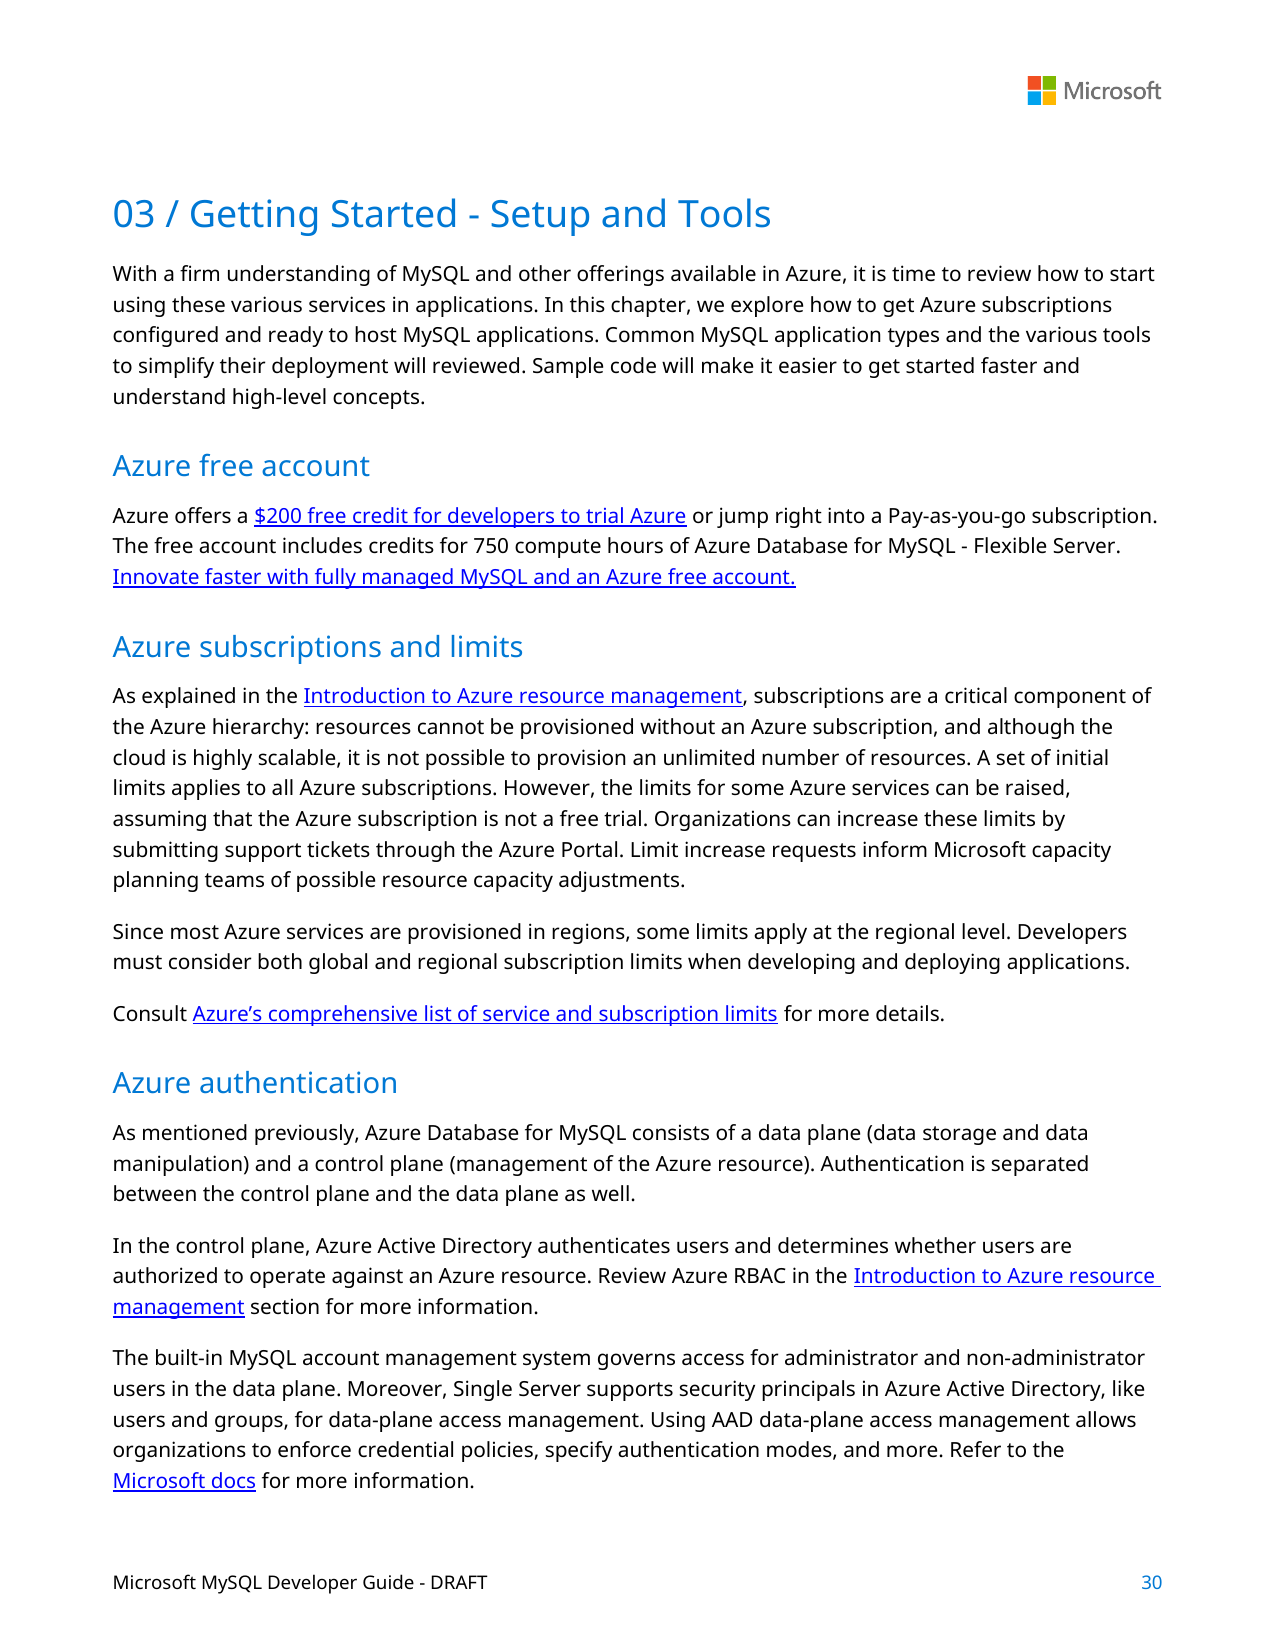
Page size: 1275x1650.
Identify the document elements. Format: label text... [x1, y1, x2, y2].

text As mentioned previously, Azure Database for MySQL consists of a data plane (data storage and data manipulation) and a control plane (management of the Azure resource). Authentication is separated between the control plane and the data plane as well. [112, 1118, 1162, 1208]
text Azure offers a $200 free credit for developers to trial Azure or jump right into a Pay-as-you-go subscription. The free account includes credits for 750 compute hours of Azure Database for MySQL - Flexible Server. Innovate faster with fully managed MySQL and an Azure free account. [112, 501, 1162, 591]
subtitle Azure subscriptions and limits [112, 626, 1162, 666]
text The built-in MySQL account management system governs access for administrator and non-administrator users in the data plane. Moreover, Single Server supports security principals in Azure Active Directory, like users and groups, for data-plane access management. Using AAD data-plane access management allows organizations to enforce credential policies, specify authentication modes, and more. Refer to the Microsoft docs for more information. [112, 1343, 1162, 1494]
text As explained in the Introduction to Azure resource management, subscriptions are a critical component of the Azure hierarchy: resources cannot be provisioned without an Azure subscription, and although the cloud is highly scalable, it is not possible to provision an unlimited number of resources. A set of initial limits applies to all Azure subscriptions. However, the limits for some Azure services can be raised, assuming that the Azure subscription is not a free trial. Organizations can increase these limits by submitting support tickets through the Azure Portal. Limit increase requests inform Microsoft capacity planning teams of possible resource capacity adjustments. [112, 682, 1162, 894]
text Since most Azure services are provisioned in regions, some limits apply at the regional level. Developers must consider both global and regional subscription limits when developing and deploying applications. [112, 917, 1162, 976]
text With a firm understanding of MySQL and other offerings available in Azure, it is time to review how to start using these various services in applications. In this chapter, we explore how to get Azure subscriptions configured and ready to host MySQL applications. Common MySQL application types and the various tools to simplify their deployment will reviewed. Sample code will make it easier to get started faster and understand high-level concepts. [112, 259, 1162, 410]
text In the control plane, Azure Active Directory authenticates users and determines whether users are authorized to operate against an Azure resource. Review Azure RBAC in the Introduction to Azure resource management section for more information. [112, 1231, 1162, 1321]
picture [1026, 75, 1163, 107]
text Consult Azure’s comprehensive list of service and subscription limits for more details. [112, 999, 1162, 1027]
subtitle Azure free account [112, 446, 1162, 485]
subtitle 03 / Getting Started - Setup and Tools [112, 187, 1162, 238]
subtitle Azure authentication [112, 1063, 1162, 1102]
